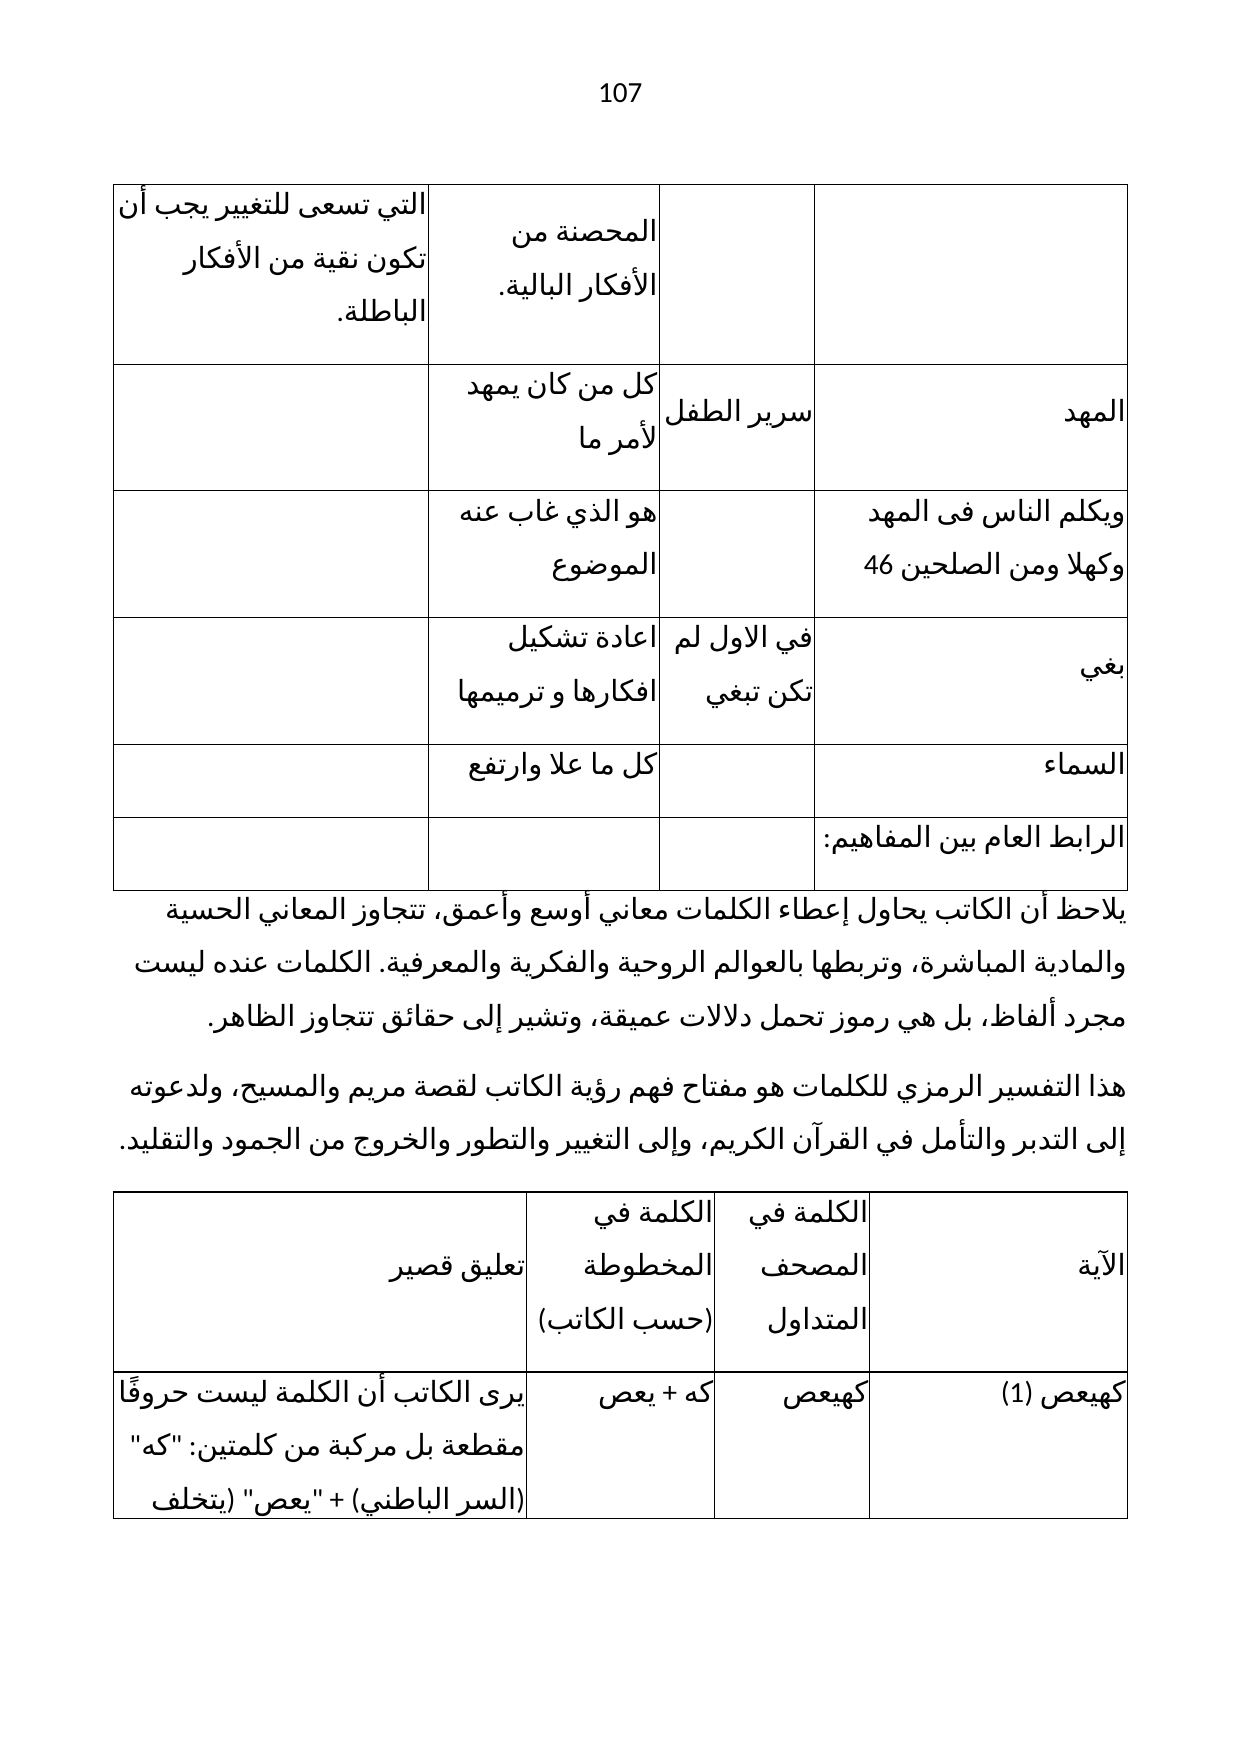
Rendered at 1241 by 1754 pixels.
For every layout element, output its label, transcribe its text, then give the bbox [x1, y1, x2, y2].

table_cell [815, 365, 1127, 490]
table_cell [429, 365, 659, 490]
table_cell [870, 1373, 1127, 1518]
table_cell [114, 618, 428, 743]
text يلاحظ أن الكاتب يحاول إعطاء الكلمات معاني أوسع وأعمق، تتجاوز المعاني الحسية والمادية المباشرة، وتربطها بالعوالم الروحية والفكرية والمعرفية. الكلمات عنده ليست مجرد ألفاظ، بل هي رموز تحمل دلالات عميقة، وتشير إلى حقائق تتجاوز الظاهر. [112, 891, 1128, 1033]
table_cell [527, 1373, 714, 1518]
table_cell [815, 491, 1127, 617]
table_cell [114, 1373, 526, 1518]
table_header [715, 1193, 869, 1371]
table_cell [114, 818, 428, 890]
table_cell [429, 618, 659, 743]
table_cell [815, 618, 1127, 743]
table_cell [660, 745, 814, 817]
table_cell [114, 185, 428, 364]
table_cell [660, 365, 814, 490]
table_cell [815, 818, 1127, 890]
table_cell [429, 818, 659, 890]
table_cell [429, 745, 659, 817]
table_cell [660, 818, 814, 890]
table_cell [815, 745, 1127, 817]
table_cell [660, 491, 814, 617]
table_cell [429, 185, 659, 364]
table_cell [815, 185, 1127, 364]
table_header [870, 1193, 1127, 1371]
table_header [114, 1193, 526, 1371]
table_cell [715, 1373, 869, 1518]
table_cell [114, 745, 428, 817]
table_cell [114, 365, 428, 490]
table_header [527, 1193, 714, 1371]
text هذا التفسير الرمزي للكلمات هو مفتاح فهم رؤية الكاتب لقصة مريم والمسيح، ولدعوته إلى التدبر والتأمل في القرآن الكريم، وإلى التغيير والتطور والخروج من الجمود والتقليد. [112, 1068, 1128, 1157]
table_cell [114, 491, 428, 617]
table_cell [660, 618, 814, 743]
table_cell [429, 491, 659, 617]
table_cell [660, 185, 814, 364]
